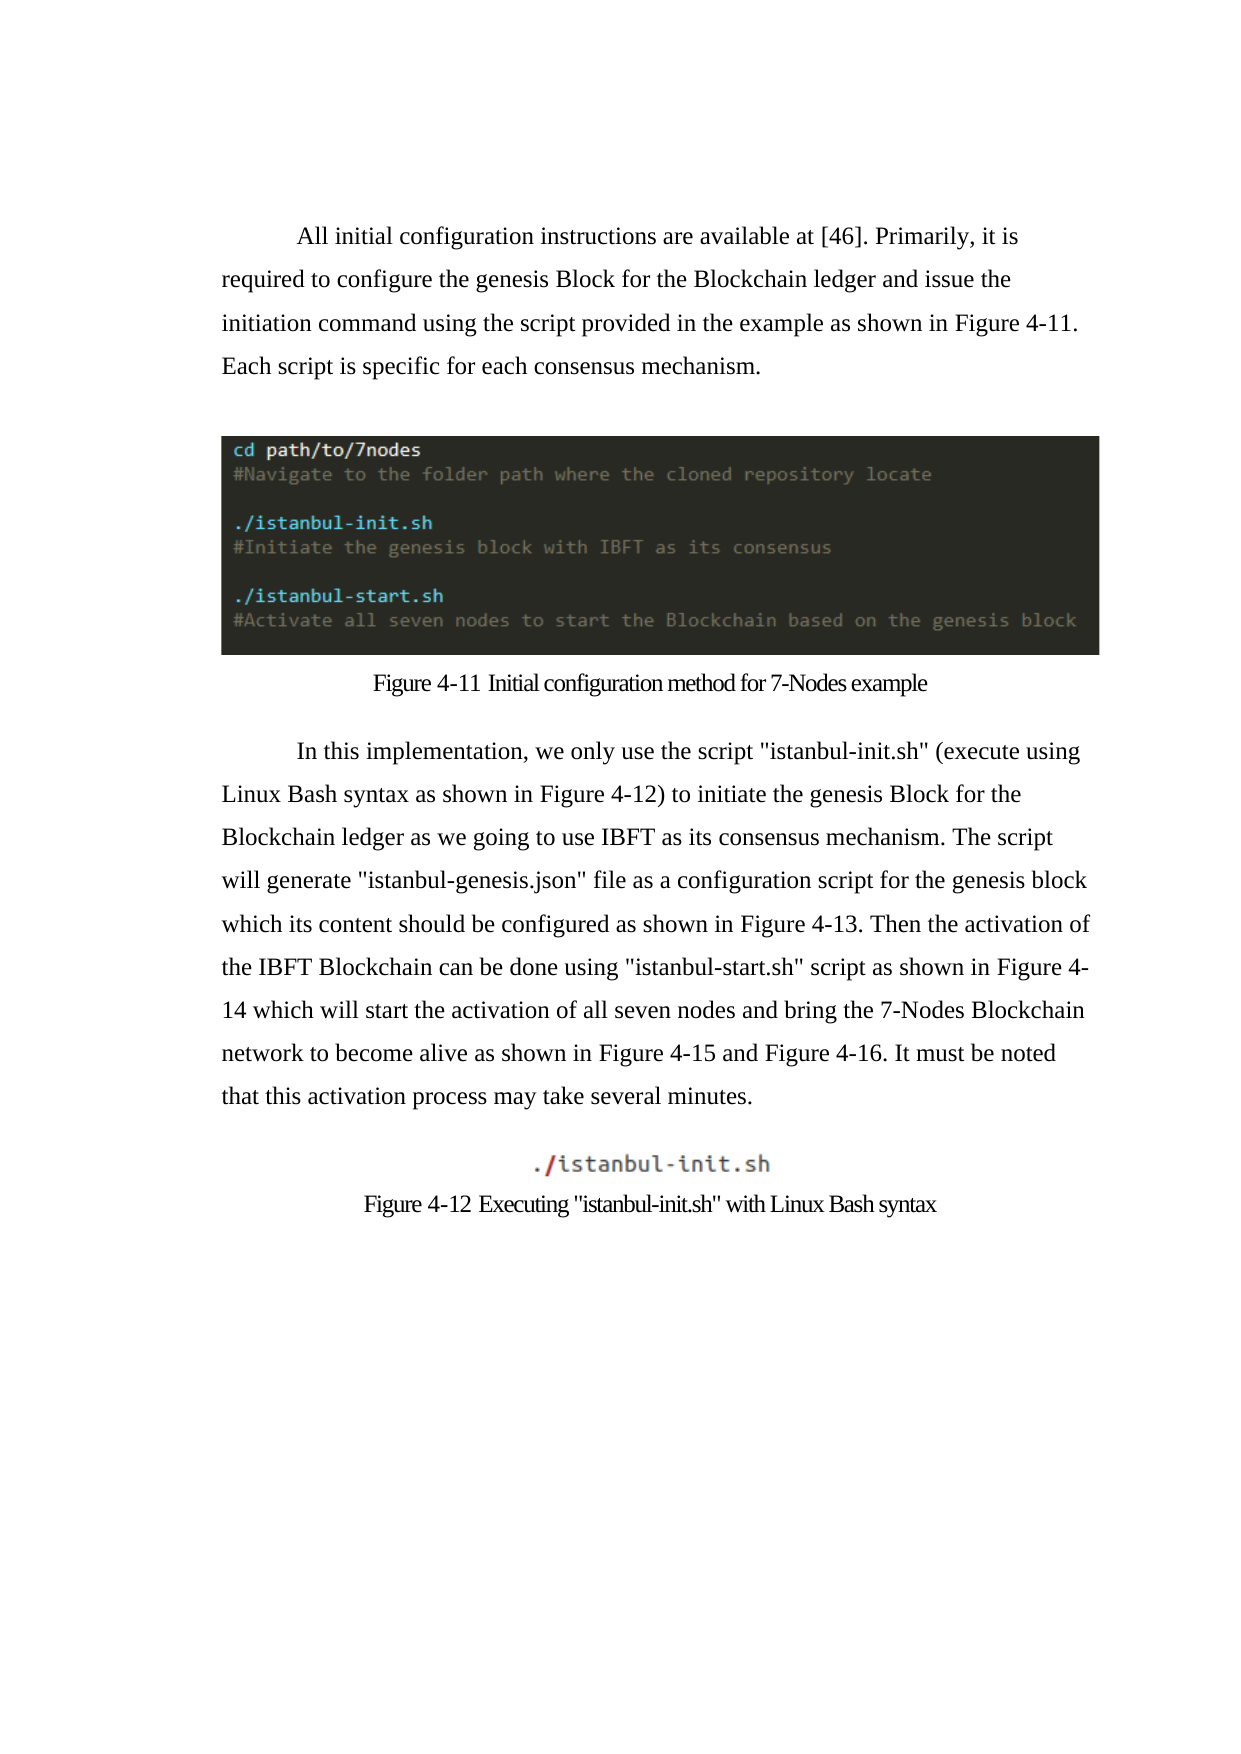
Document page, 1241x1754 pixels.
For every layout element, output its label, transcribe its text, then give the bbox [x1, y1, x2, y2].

picture [528, 1145, 786, 1190]
picture [221, 436, 1100, 655]
